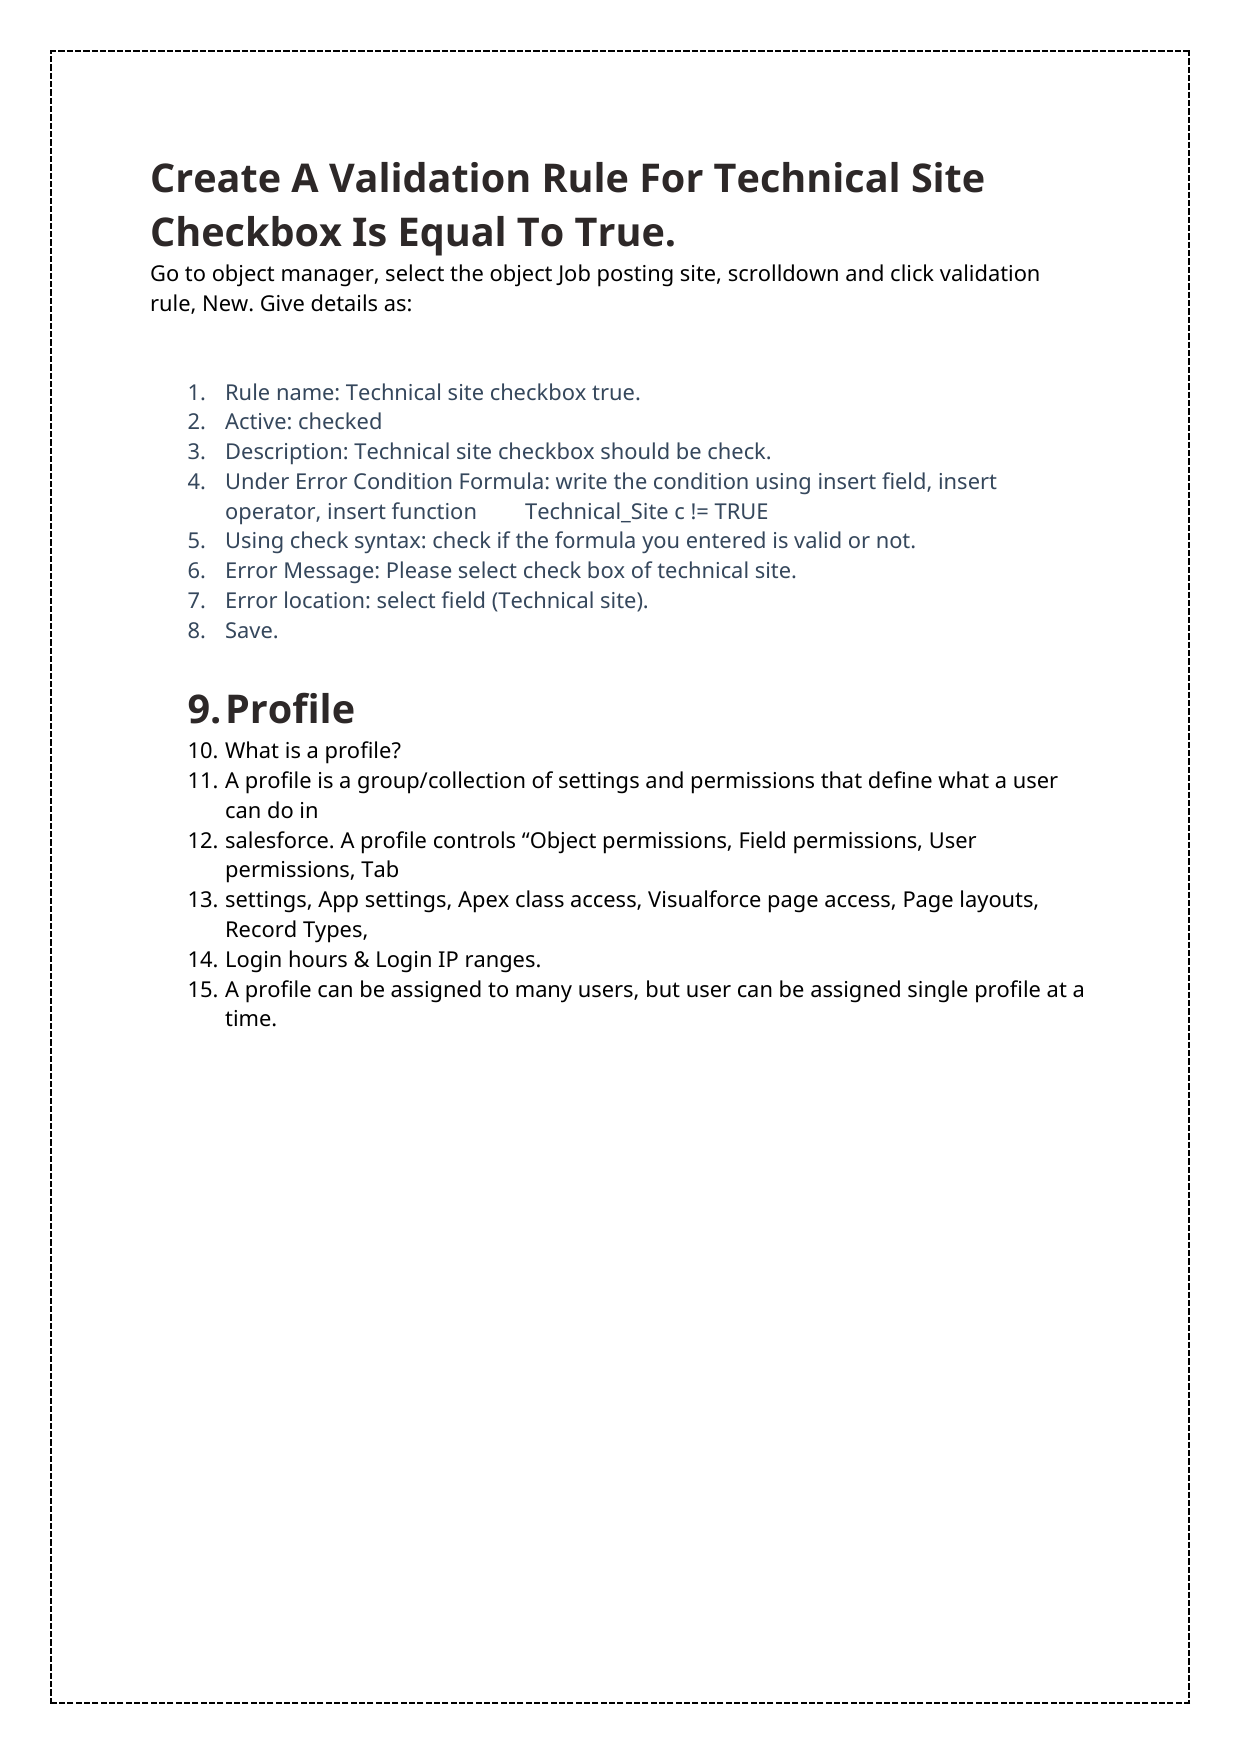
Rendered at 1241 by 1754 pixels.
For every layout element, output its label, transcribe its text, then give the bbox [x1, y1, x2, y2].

list A profile is a group/collection of settings and permissions that define what a user can do in [187, 765, 1090, 824]
list Active: checked [187, 406, 1090, 436]
list Using check syntax: check if the formula you entered is valid or not. [187, 525, 1090, 555]
list salesforce. A profile controls “Object permissions, Field permissions, User permissions, Tab [187, 824, 1090, 884]
list Save. [187, 615, 1090, 644]
list Login hours & Login IP ranges. [187, 944, 1090, 973]
list Rule name: Technical site checkbox true. [187, 376, 1090, 406]
list Under Error Condition Formula: write the condition using insert field, insert operator, insert function Technical_Site c != TRUE [187, 466, 1090, 525]
list A profile can be assigned to many users, but user can be assigned single profile at a time. [187, 973, 1090, 1033]
list Error Message: Please select check box of technical site. [187, 555, 1090, 585]
list What is a profile? [187, 735, 1090, 765]
text Go to object manager, select the object Job posting site, scrolldown and click validation rule, New. Give details as: [150, 258, 1090, 317]
list Error location: select field (Technical site). [187, 585, 1090, 615]
list settings, App settings, Apex class access, Visualforce page access, Page layouts, Record Types, [187, 884, 1090, 944]
text Create A Validation Rule For Technical Site Checkbox Is Equal To True. [150, 150, 1090, 258]
list Profile [187, 676, 1090, 735]
list Description: Technical site checkbox should be check. [187, 436, 1090, 466]
